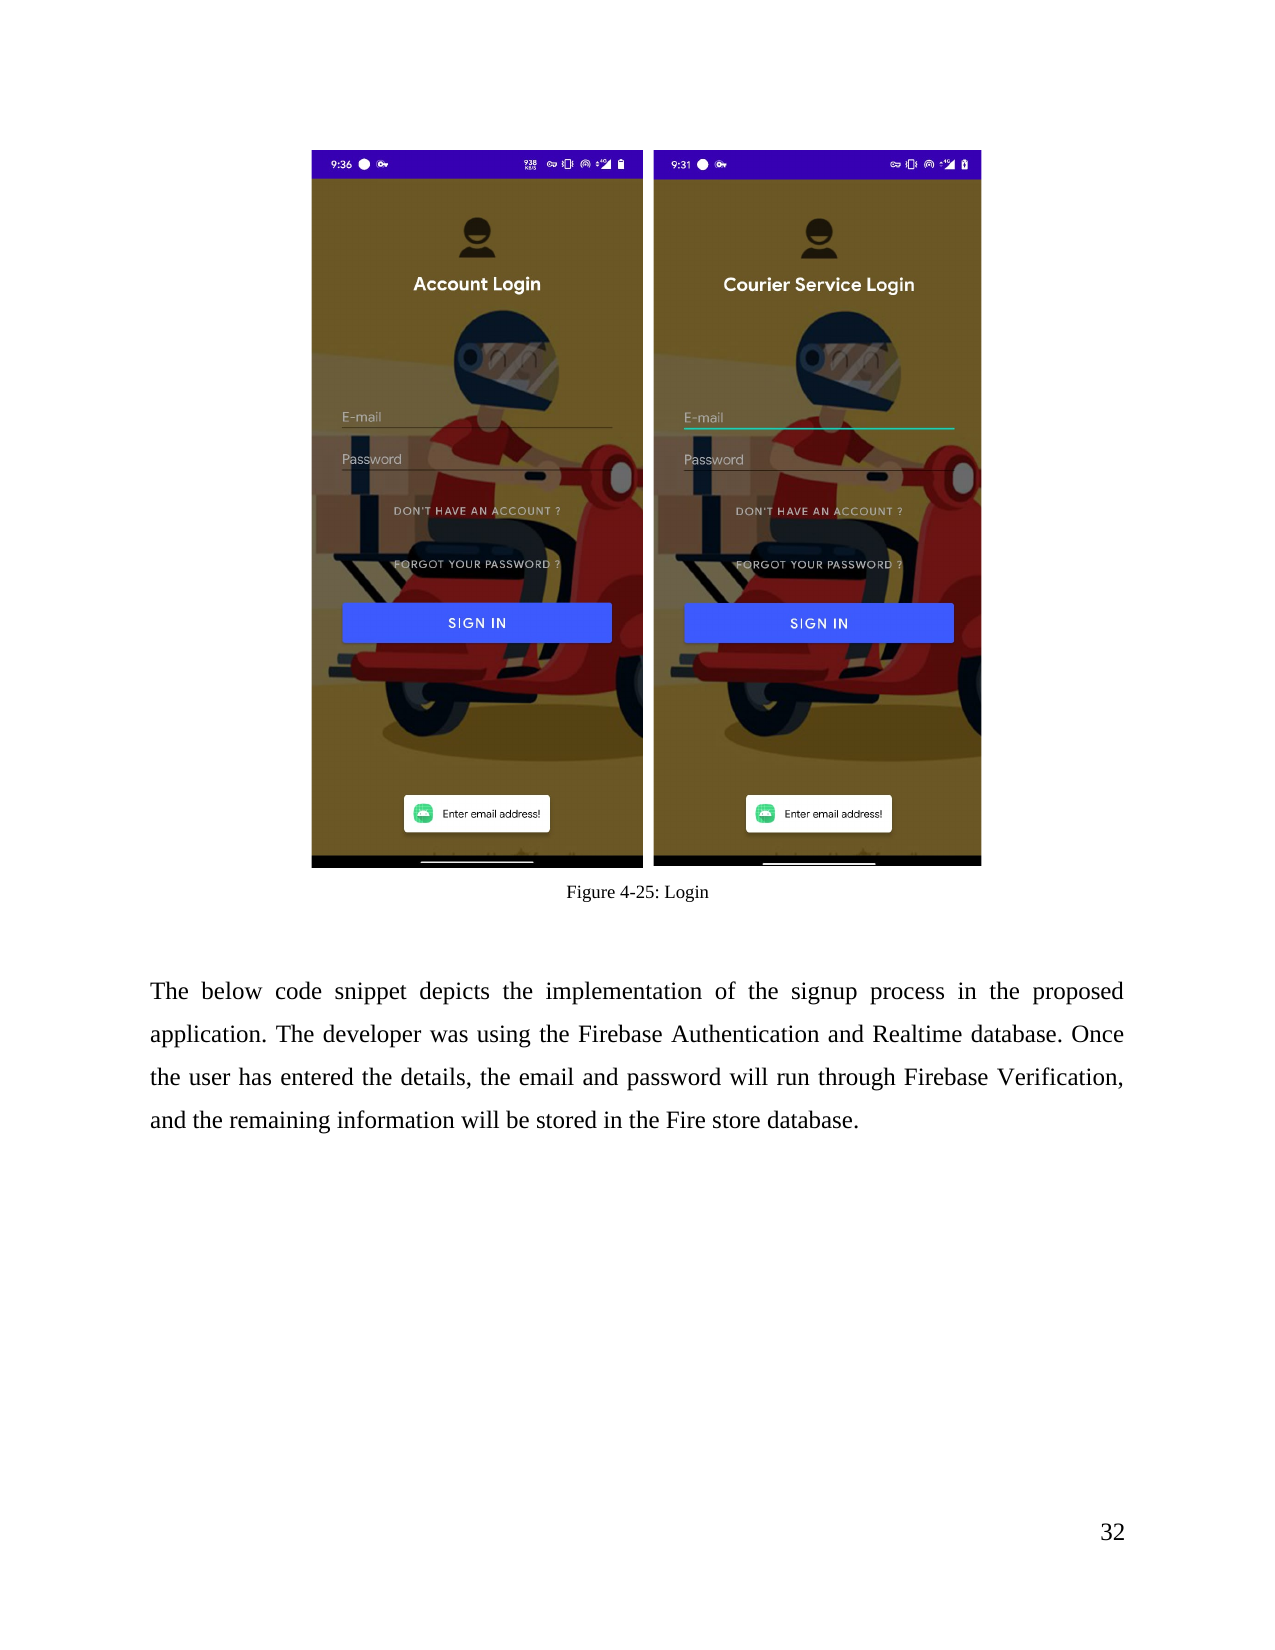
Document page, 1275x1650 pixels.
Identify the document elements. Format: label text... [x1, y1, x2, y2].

picture [311, 150, 643, 868]
picture [653, 150, 982, 866]
text The below code snippet depicts the implementation of the signup process in the proposed application. The developer was using the Firebase Authentication and Realtime database. Once the user has entered the details, the email and password will run through Firebase Verification, and the remaining information will be stored in the Fire store database. [150, 976, 1125, 1134]
